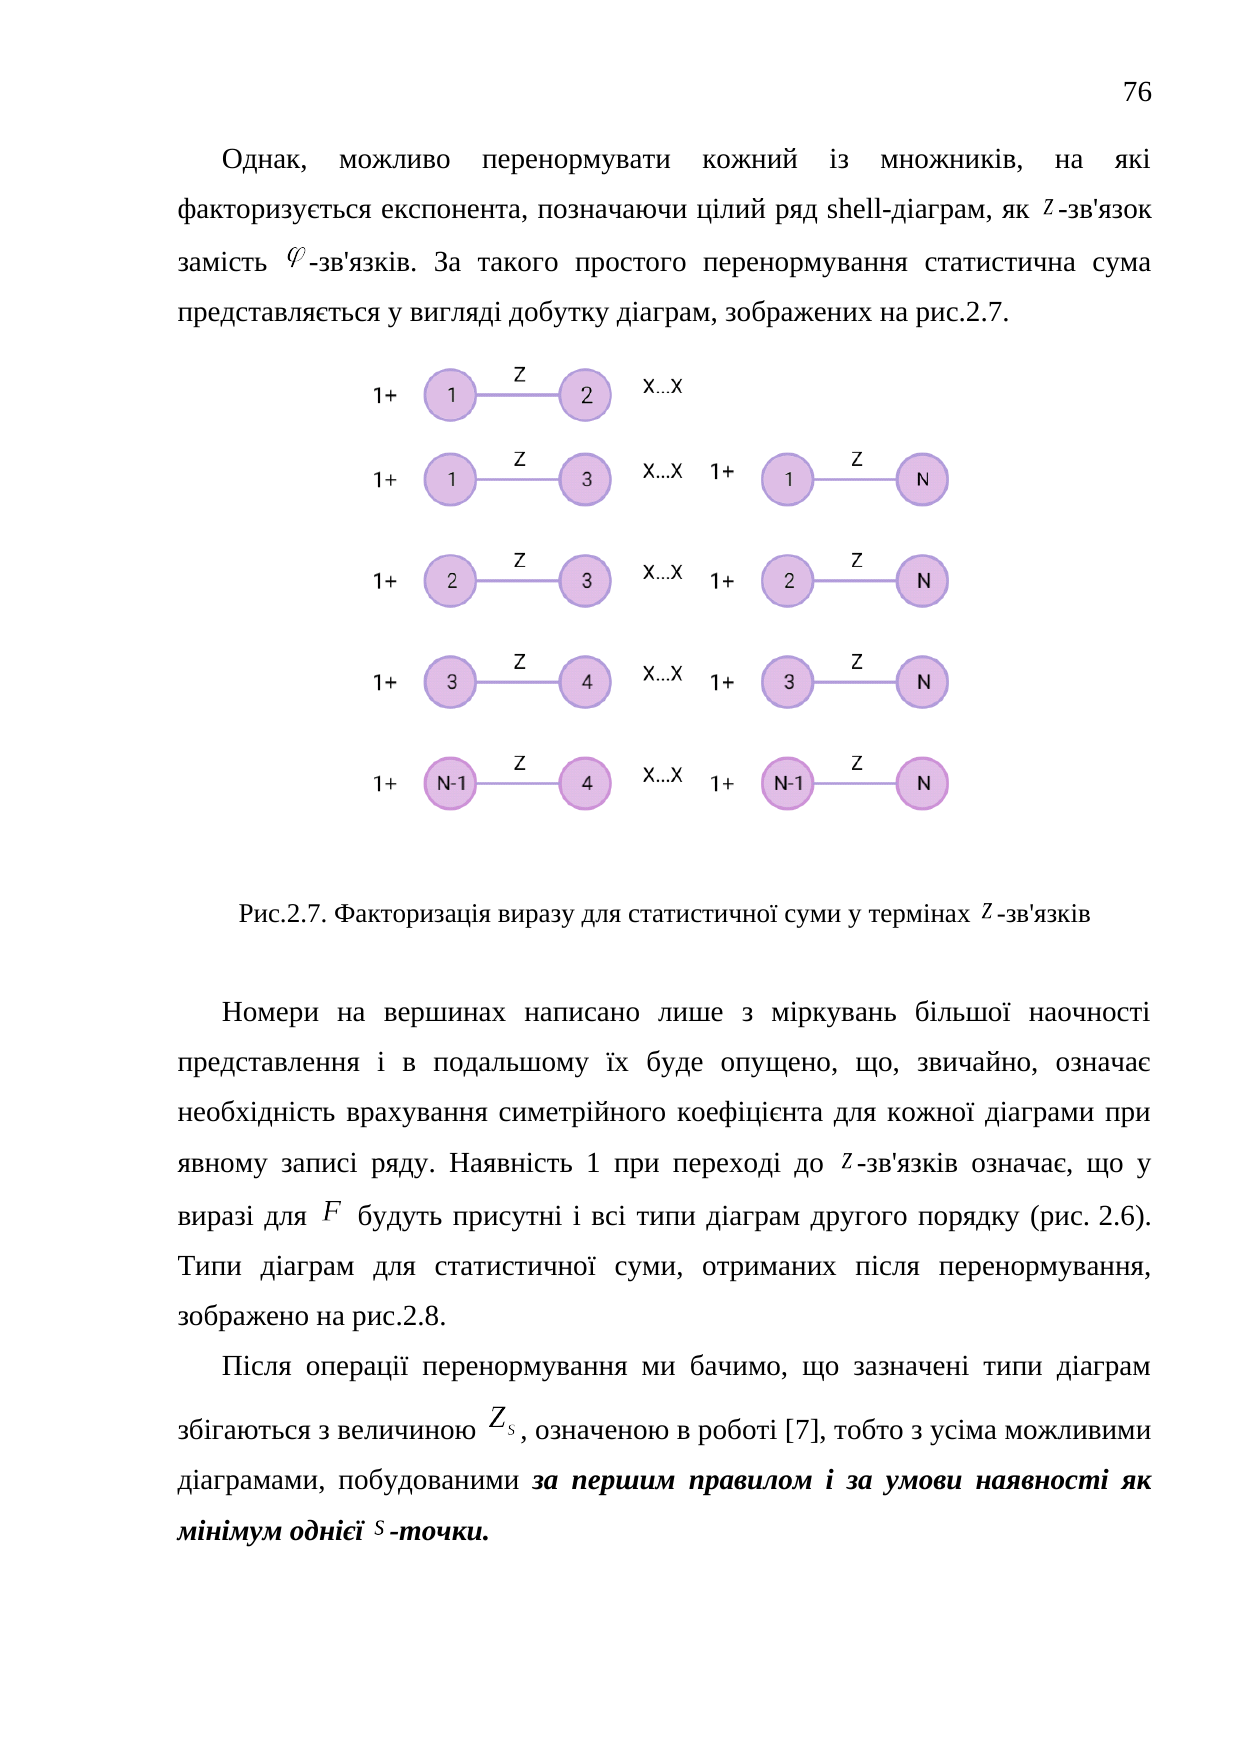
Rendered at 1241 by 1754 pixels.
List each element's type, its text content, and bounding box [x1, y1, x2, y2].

text Після операції перенормування ми бачимо, що зазначені типи діаграм збігаються з величиною , означеною в роботі [7], тобто з усіма можливими діаграмами, побудованими за першим правилом і за умови наявності як мінімум однієї -точки. [177, 1348, 1152, 1546]
text Однак, можливо перенормувати кожний із множників, на які факторизується експонента, позначаючи цілий ряд shell-діаграм, як -зв'язок замість -зв'язків. За такого простого перенормування статистична сума представляється у вигляді добутку діаграм, зображених на рис.2.7. [177, 141, 1152, 328]
text Рис.2.7. Факторизація виразу для статистичної суми у термінах -зв'язків [177, 897, 1152, 928]
picture [332, 344, 997, 881]
text Номери на вершинах написано лише з міркувань більшої наочності представлення і в подальшому їх буде опущено, що, звичайно, означає необхідність врахування симетрійного коефіцієнта для кожної діаграми при явному записі ряду. Наявність 1 при переході до -зв'язків означає, що у виразі для будуть присутні і всі типи діаграм другого порядку (рис. 2.6). Типи діаграм для статистичної суми, отриманих після перенормування, зображено на рис.2.8. [177, 994, 1152, 1332]
